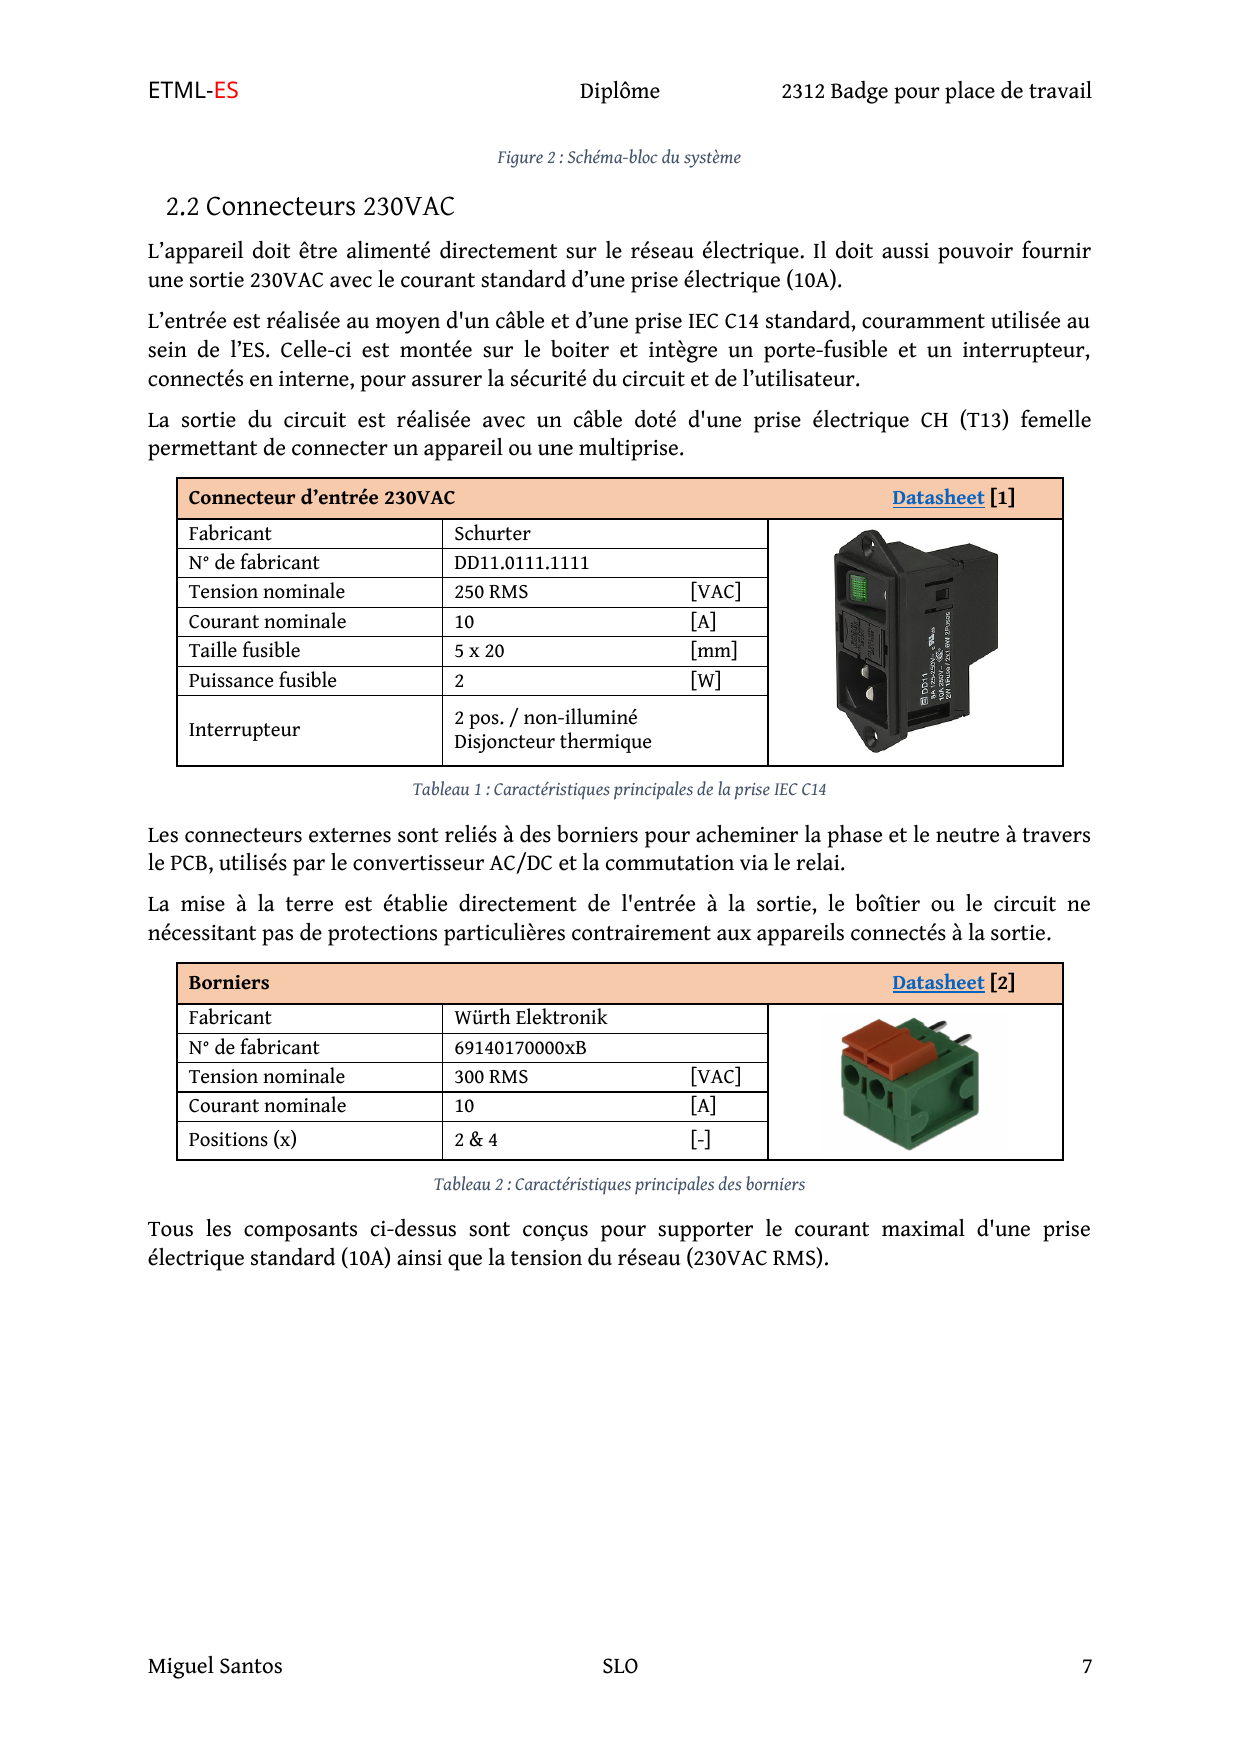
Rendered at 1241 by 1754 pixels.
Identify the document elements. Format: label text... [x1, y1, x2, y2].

table_cell N° de fabricant [178, 1034, 442, 1062]
table_cell [VAC] [679, 578, 767, 607]
table_cell 10 [443, 608, 679, 636]
table_cell [769, 1005, 1062, 1159]
picture [799, 526, 1032, 759]
table_cell Interrupteur [178, 696, 442, 765]
text L’appareil doit être alimenté directement sur le réseau électrique. Il doit aussi pouvoir fournir une sortie 230VAC avec le courant standard d’une prise électrique (10A). [148, 239, 1093, 294]
table_cell [679, 1034, 767, 1062]
table_cell Tension nominale [178, 578, 442, 607]
subtitle Connecteurs 230VAC [165, 190, 1093, 224]
table_cell 300 RMS [443, 1063, 679, 1091]
table_cell [679, 549, 767, 577]
table_cell Courant nominale [178, 608, 442, 636]
table_cell Positions (x) [178, 1122, 442, 1159]
table_cell [VAC] [679, 1063, 767, 1091]
table_cell [769, 520, 1062, 765]
text La sortie du circuit est réalisée avec un câble doté d'une prise électrique CH (T13) femelle permettant de connecter un appareil ou une multiprise. [148, 407, 1093, 462]
text L’entrée est réalisée au moyen d'un câble et d’une prise IEC C14 standard, couramment utilisée au sein de l’ES. Celle-ci est montée sur le boiter et intègre un porte-fusible et un interrupteur, connectés en interne, pour assurer la sécurité du circuit et de l’utilisateur. [148, 309, 1093, 393]
table_cell 2 & 4 [443, 1122, 679, 1159]
table_cell [-] [679, 1122, 767, 1159]
table_cell Puissance fusible [178, 667, 442, 695]
table_cell [A] [679, 1093, 767, 1121]
table_cell 69140170000xB [443, 1034, 679, 1062]
table_cell Taille fusible [178, 637, 442, 666]
table_header Borniers Datasheet [2] [178, 964, 1062, 1003]
table_cell 250 RMS [443, 578, 679, 607]
table_cell 10 [443, 1093, 679, 1121]
table_cell DD11.0111.1111 [443, 549, 679, 577]
table_cell 5 x 20 [443, 637, 679, 666]
table_cell [A] [679, 608, 767, 636]
table_cell Würth Elektronik [443, 1005, 767, 1032]
table_cell Tension nominale [178, 1063, 442, 1091]
table_cell 2 pos. / non-illuminé Disjoncteur thermique [443, 696, 767, 765]
text Tous les composants ci-dessus sont conçus pour supporter le courant maximal d'une prise électrique standard (10A) ainsi que la tension du réseau (230VAC RMS). [148, 1216, 1093, 1272]
text Figure 2 : Schéma-bloc du système [148, 148, 1093, 169]
text Les connecteurs externes sont reliés à des borniers pour acheminer la phase et le neutre à travers le PCB, utilisés par le convertisseur AC/DC et la commutation via le relai. [148, 822, 1093, 877]
table_cell [mm] [679, 637, 767, 666]
text Tableau 2 : Caractéristiques principales des borniers [148, 1174, 1093, 1196]
table_cell [W] [679, 667, 767, 695]
text La mise à la terre est établie directement de l'entrée à la sortie, le boîtier ou le circuit ne nécessitant pas de protections particulières contrairement aux appareils connectés à la sortie. [148, 892, 1093, 947]
table_cell Fabricant [178, 1005, 442, 1032]
table_cell Fabricant [178, 520, 442, 548]
table_cell 2 [443, 667, 679, 695]
picture [821, 1011, 1009, 1153]
table_cell Courant nominale [178, 1093, 442, 1121]
table_cell Schurter [443, 520, 767, 548]
text Tableau 1 : Caractéristiques principales de la prise IEC C14 [148, 779, 1093, 801]
table_cell N° de fabricant [178, 549, 442, 577]
table_header Connecteur d’entrée 230VAC Datasheet [1] [178, 479, 1062, 518]
